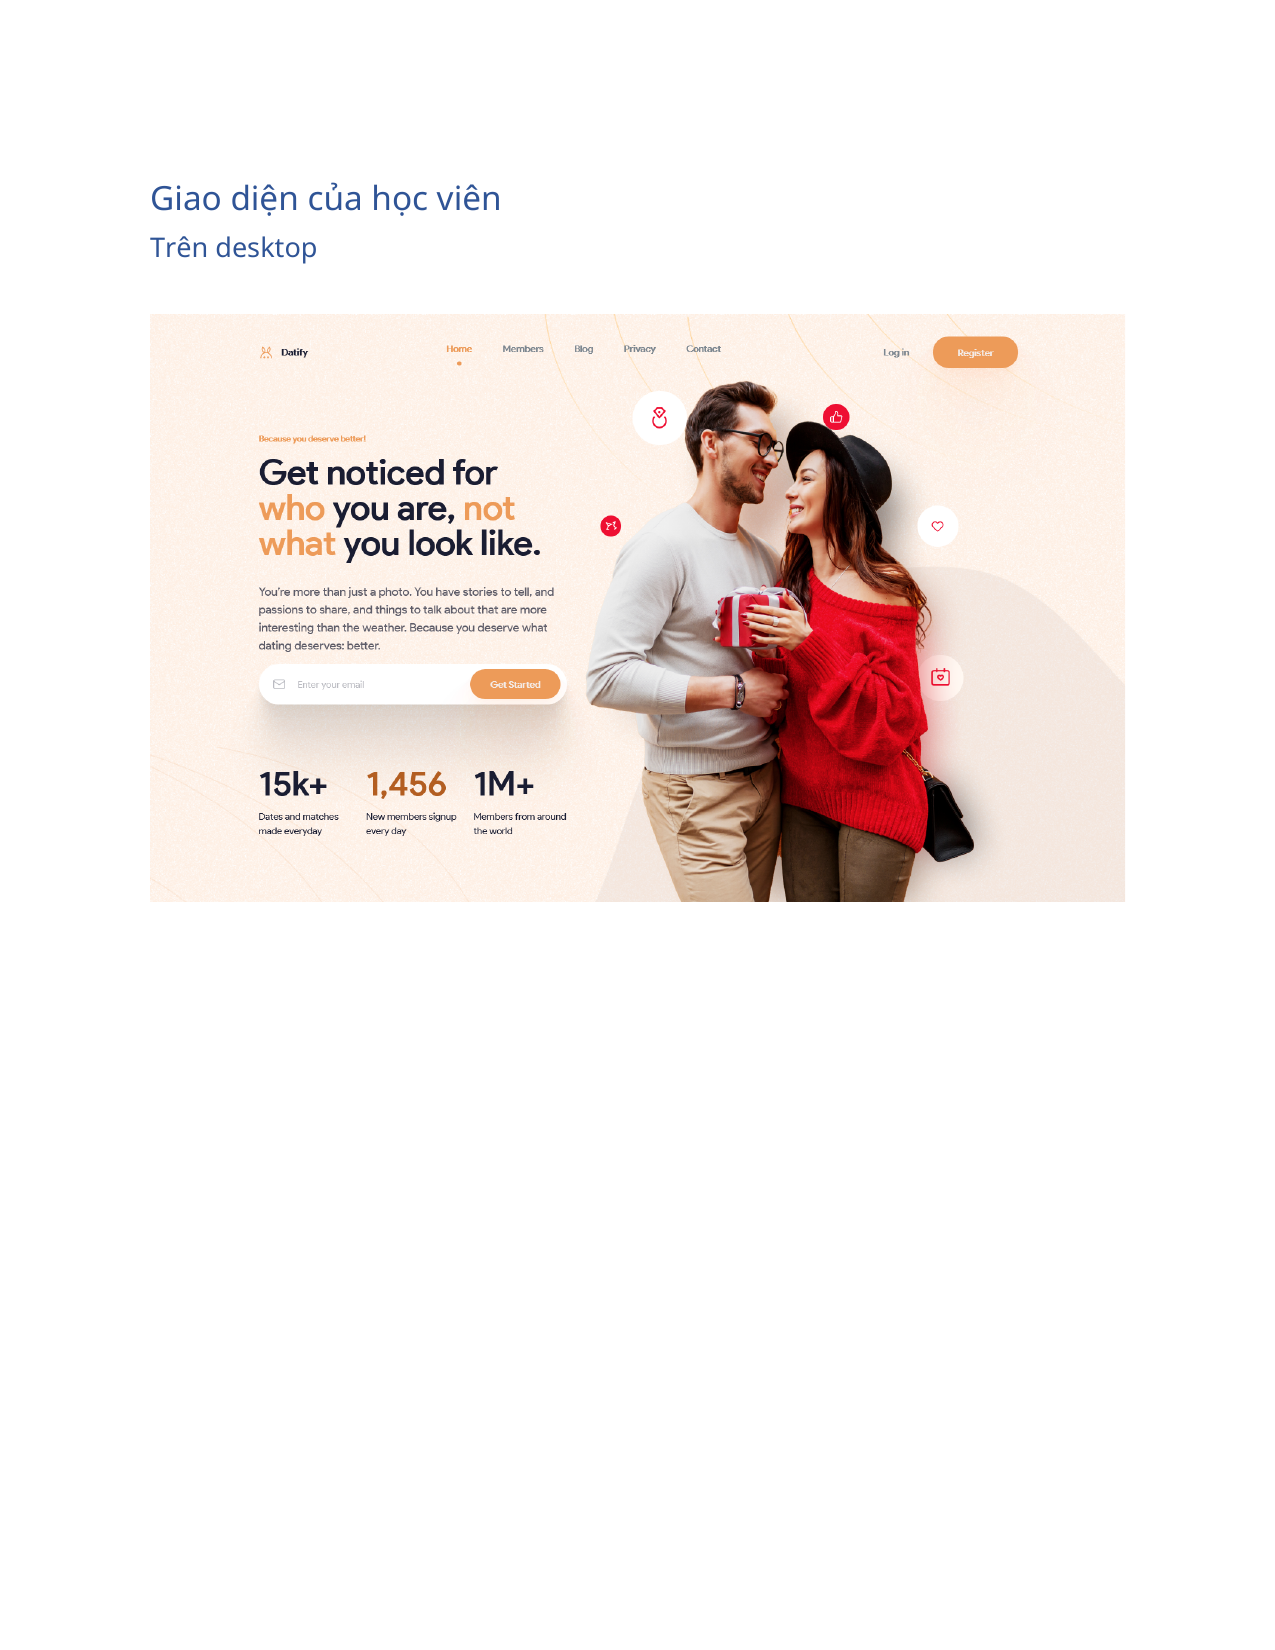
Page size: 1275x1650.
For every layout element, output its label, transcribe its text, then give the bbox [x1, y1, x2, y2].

subtitle Giao diện của học viên [150, 175, 1125, 220]
picture [150, 314, 1125, 902]
subtitle Trên desktop [150, 228, 1125, 265]
